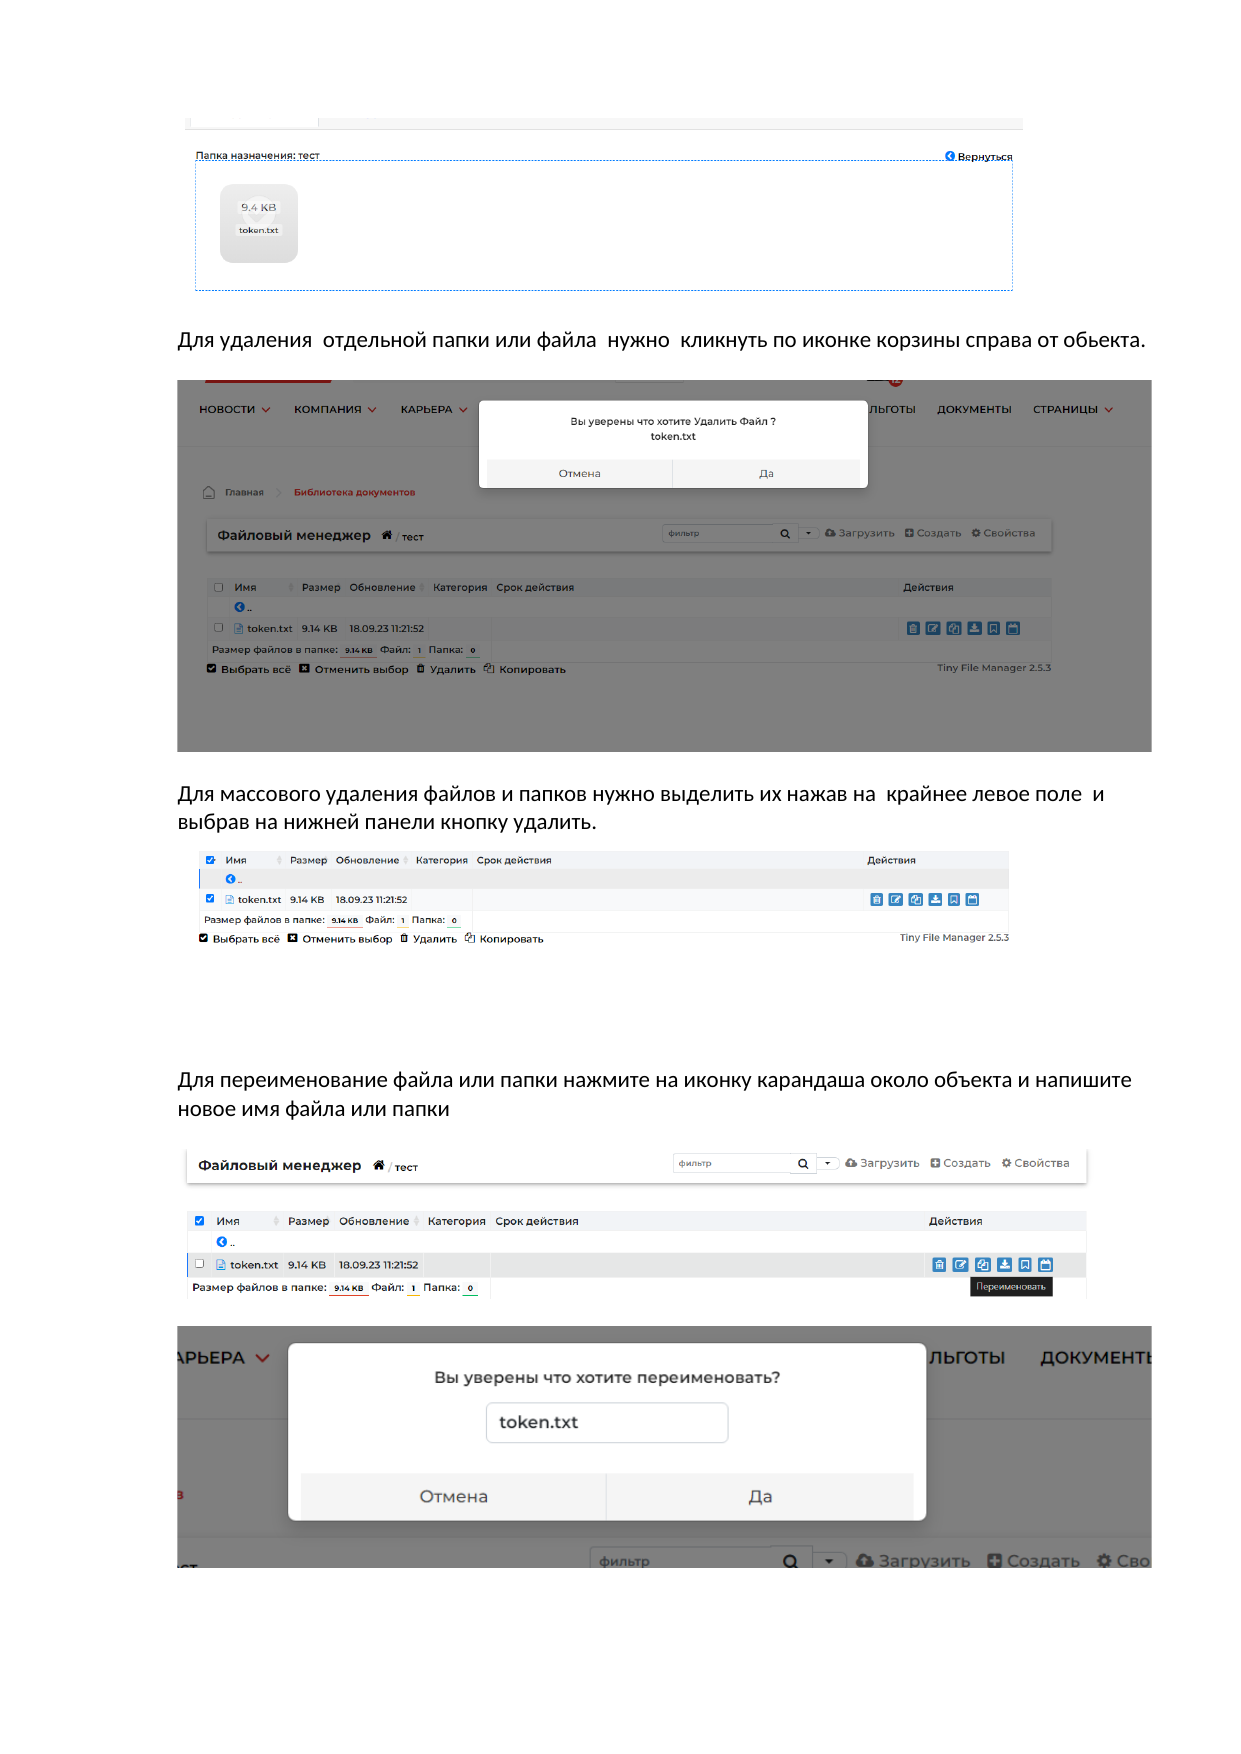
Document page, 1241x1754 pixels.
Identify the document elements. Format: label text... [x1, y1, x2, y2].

picture [177, 380, 1152, 752]
text Для переименование файла или папки нажмите на иконку карандаша около объекта и напишите новое имя файла или папки [177, 1066, 1152, 1122]
picture [177, 118, 1152, 297]
picture [177, 1149, 1152, 1299]
text Для массового удаления файлов и папков нужно выделить их нажав на крайнее левое поле и выбрав на нижней панели кнопку удалить. [177, 779, 1152, 835]
picture [177, 1326, 1152, 1568]
text Для удаления отдельной папки или файла нужно кликнуть по иконке корзины справа от обьекта. [177, 325, 1152, 353]
picture [177, 835, 1152, 1010]
